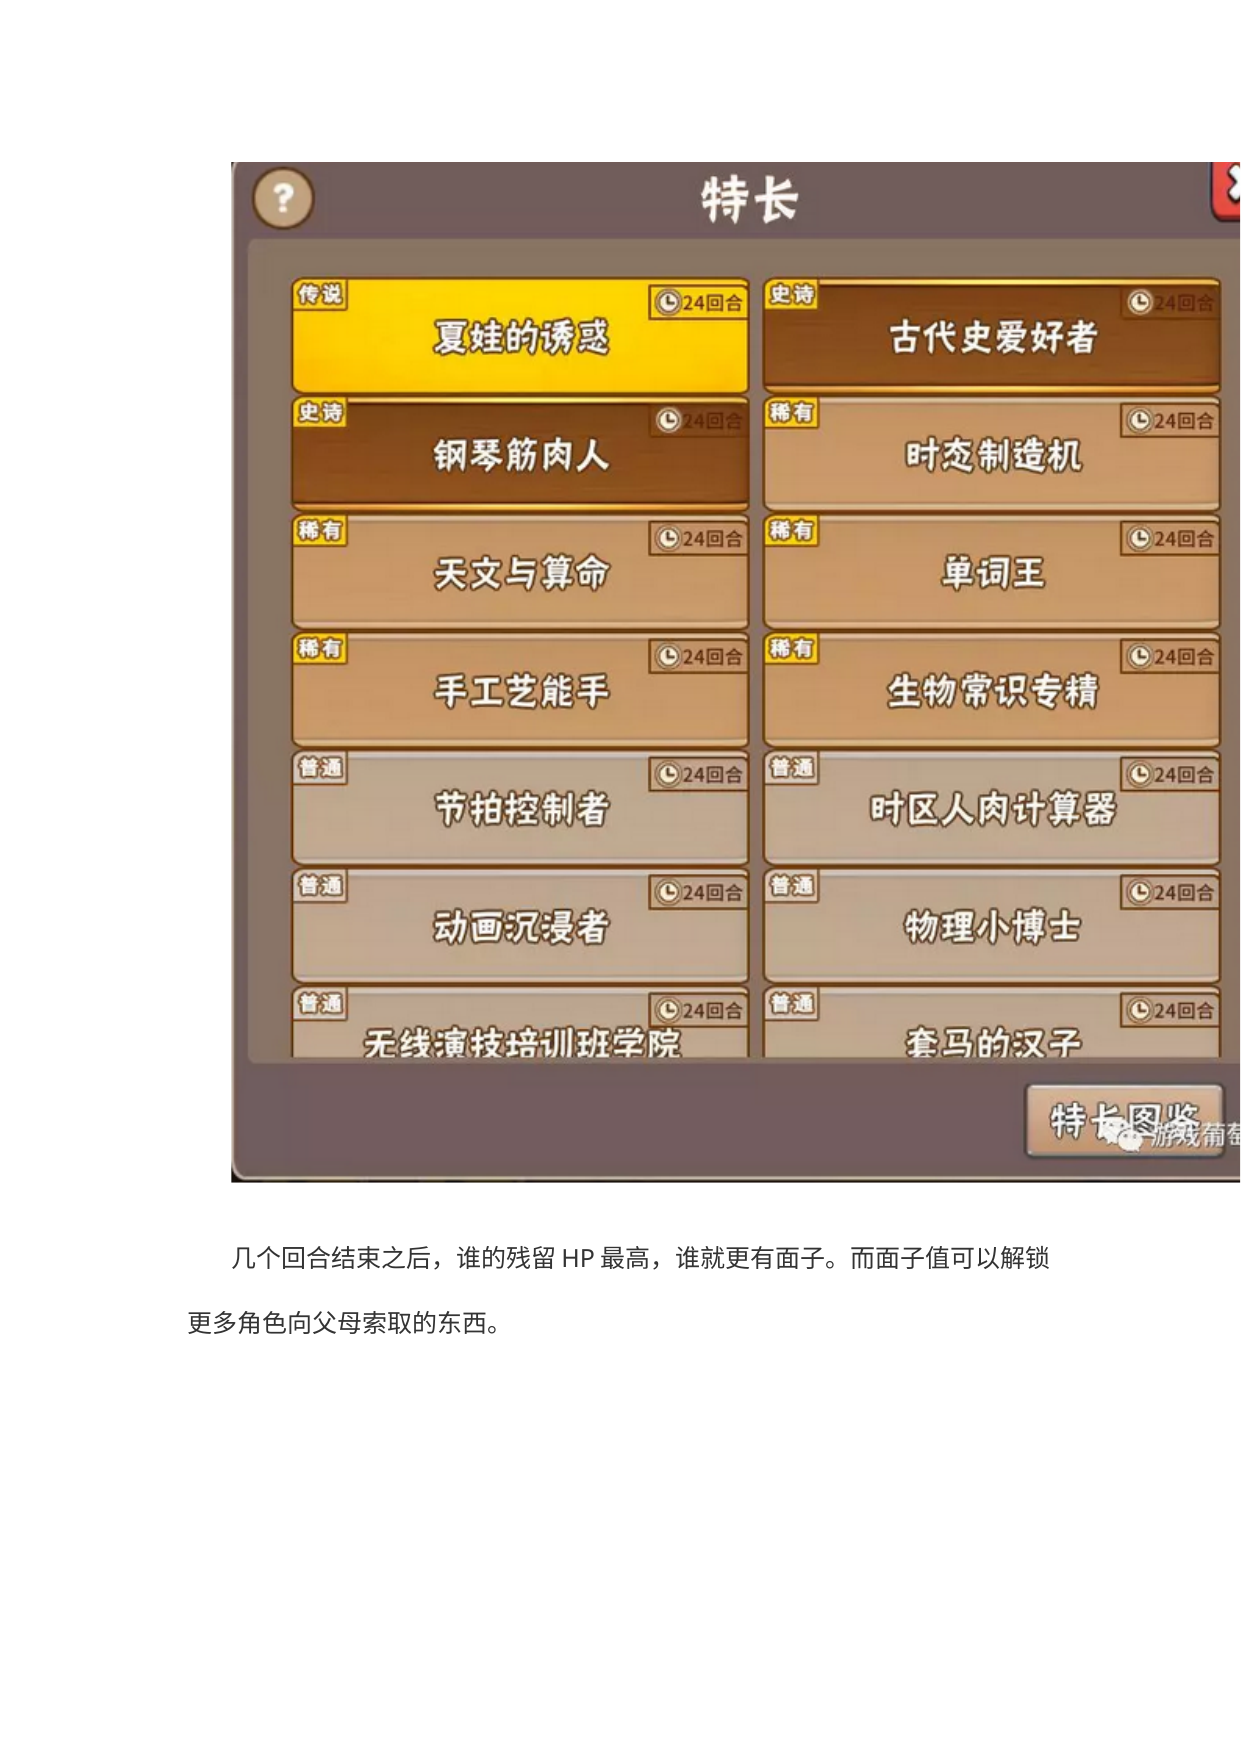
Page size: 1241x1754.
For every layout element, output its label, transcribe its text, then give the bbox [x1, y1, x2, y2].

text 几个回合结束之后，谁的残留HP最高，谁就更有面子。而面子值可以解锁更多角色向父母索取的东西。 [187, 1224, 1053, 1354]
picture [231, 162, 1241, 1186]
